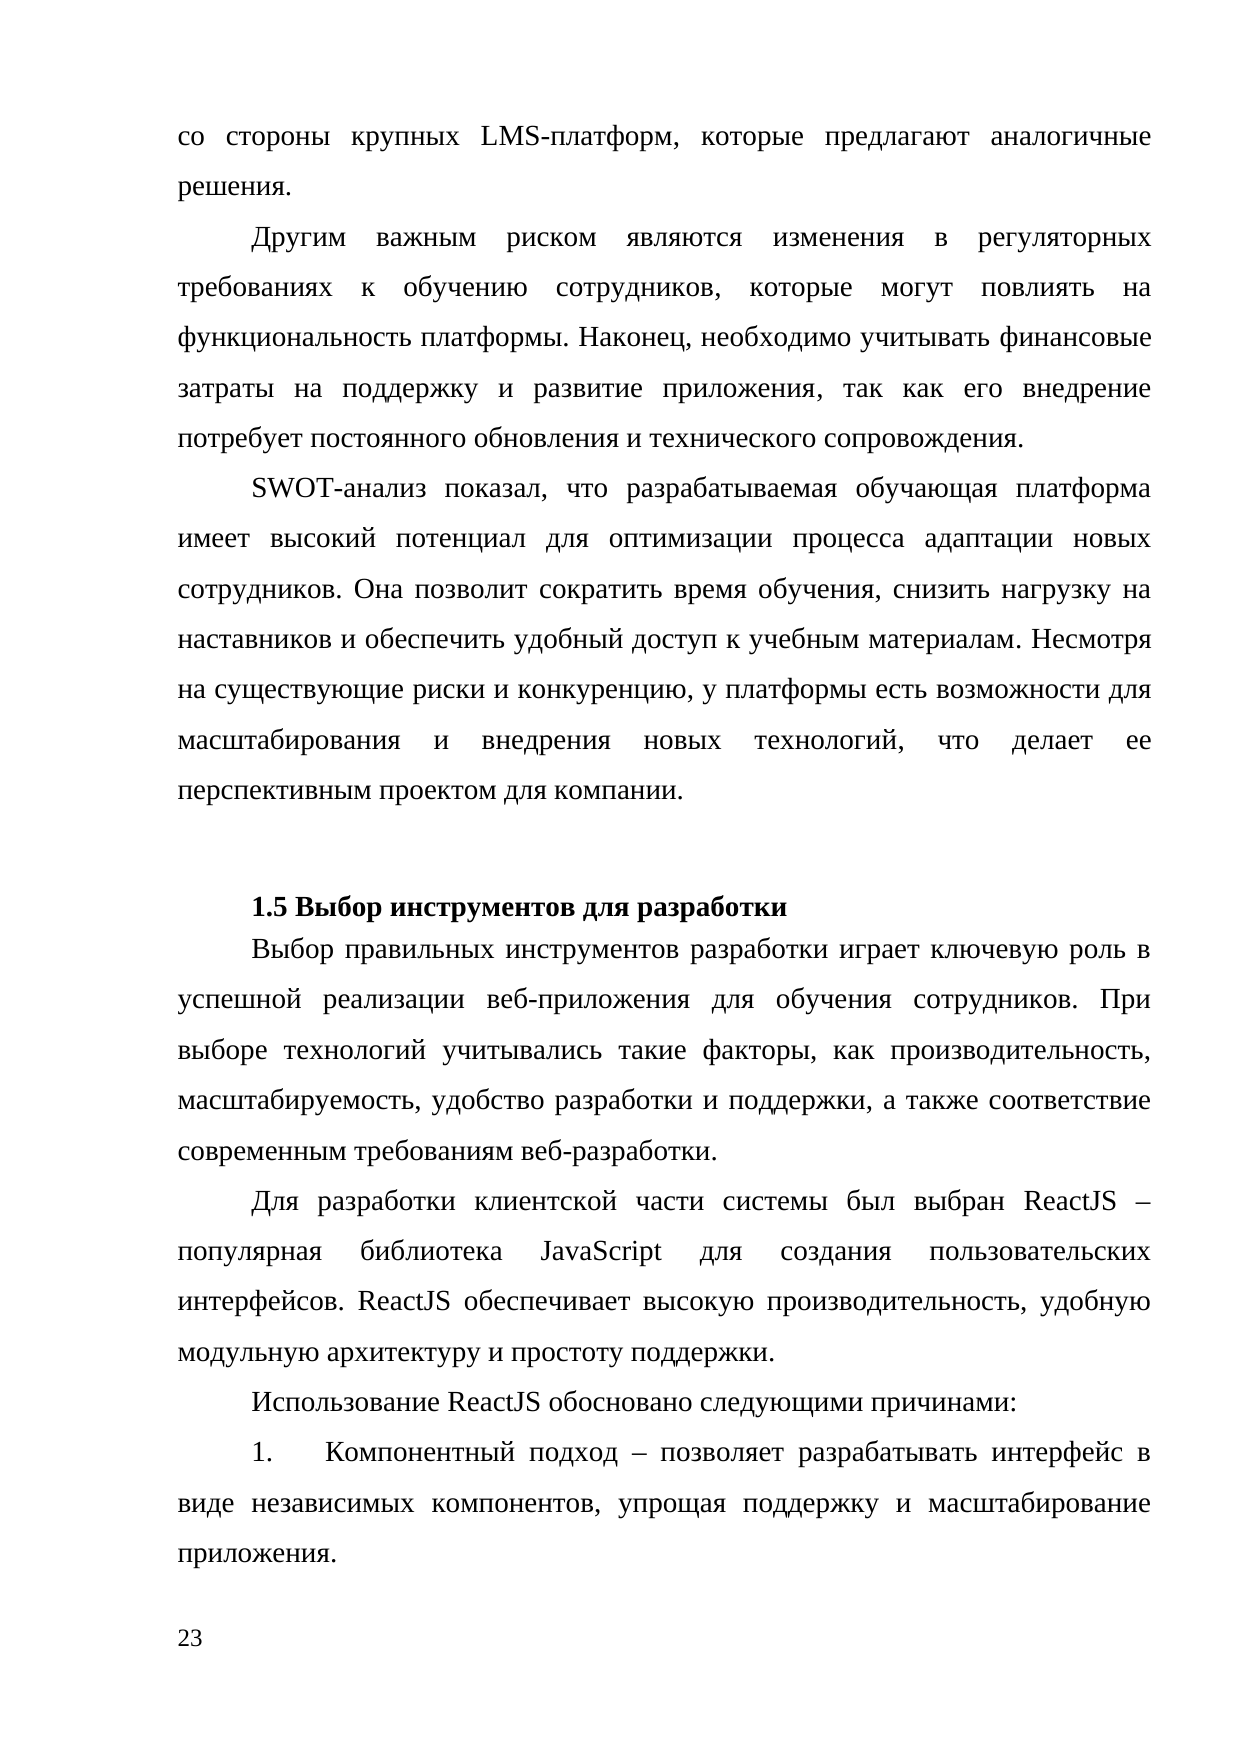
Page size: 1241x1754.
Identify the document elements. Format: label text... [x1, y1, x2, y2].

text Для разработки клиентской части системы был выбран ReactJS – популярная библиотека JavaScript для создания пользовательских интерфейсов. ReactJS обеспечивает высокую производительность, удобную модульную архитектуру и простоту поддержки. [177, 1183, 1152, 1367]
text Использование ReactJS обосновано следующими причинами: [177, 1384, 1152, 1418]
list Компонентный подход – позволяет разрабатывать интерфейс в виде независимых компонентов, упрощая поддержку и масштабирование приложения. [177, 1434, 1152, 1569]
text SWOT-анализ показал, что разрабатываемая обучающая платформа имеет высокий потенциал для оптимизации процесса адаптации новых сотрудников. Она позволит сократить время обучения, снизить нагрузку на наставников и обеспечить удобный доступ к учебным материалам. Несмотря на существующие риски и конкуренцию, у платформы есть возможности для масштабирования и внедрения новых технологий, что делает ее перспективным проектом для компании. [177, 470, 1152, 806]
text Выбор правильных инструментов разработки играет ключевую роль в успешной реализации веб-приложения для обучения сотрудников. При выборе технологий учитывались такие факторы, как производительность, масштабируемость, удобство разработки и поддержки, а также соответствие современным требованиям веб-разработки. [177, 931, 1152, 1166]
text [177, 118, 1152, 202]
text Другим важным риском являются изменения в регуляторных требованиях к обучению сотрудников, которые могут повлиять на функциональность платформы. Наконец, необходимо учитывать финансовые затраты на поддержку и развитие приложения, так как его внедрение потребует постоянного обновления и технического сопровождения. [177, 219, 1152, 453]
subtitle 1.5 Выбор инструментов для разработки [177, 889, 1152, 923]
